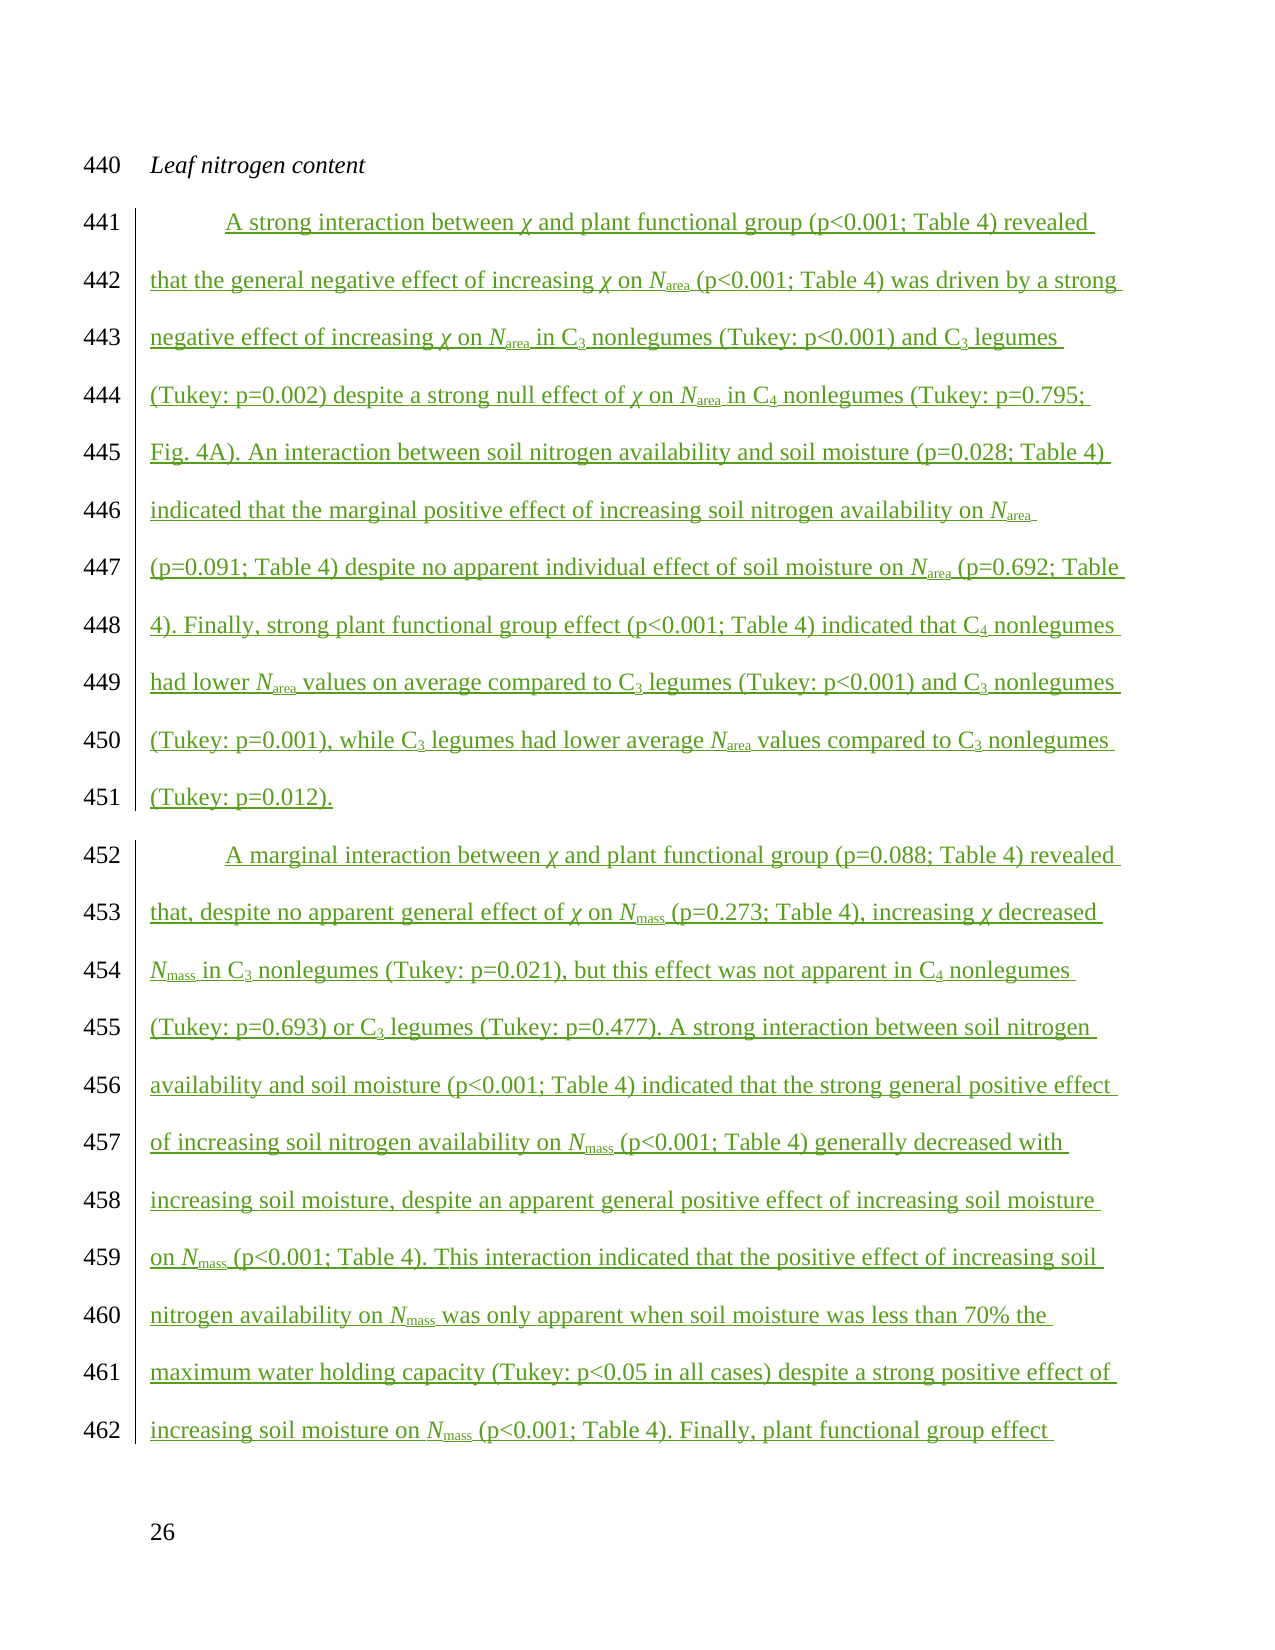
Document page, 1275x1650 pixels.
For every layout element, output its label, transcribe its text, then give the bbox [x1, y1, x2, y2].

text Leaf nitrogen content [150, 150, 1125, 179]
